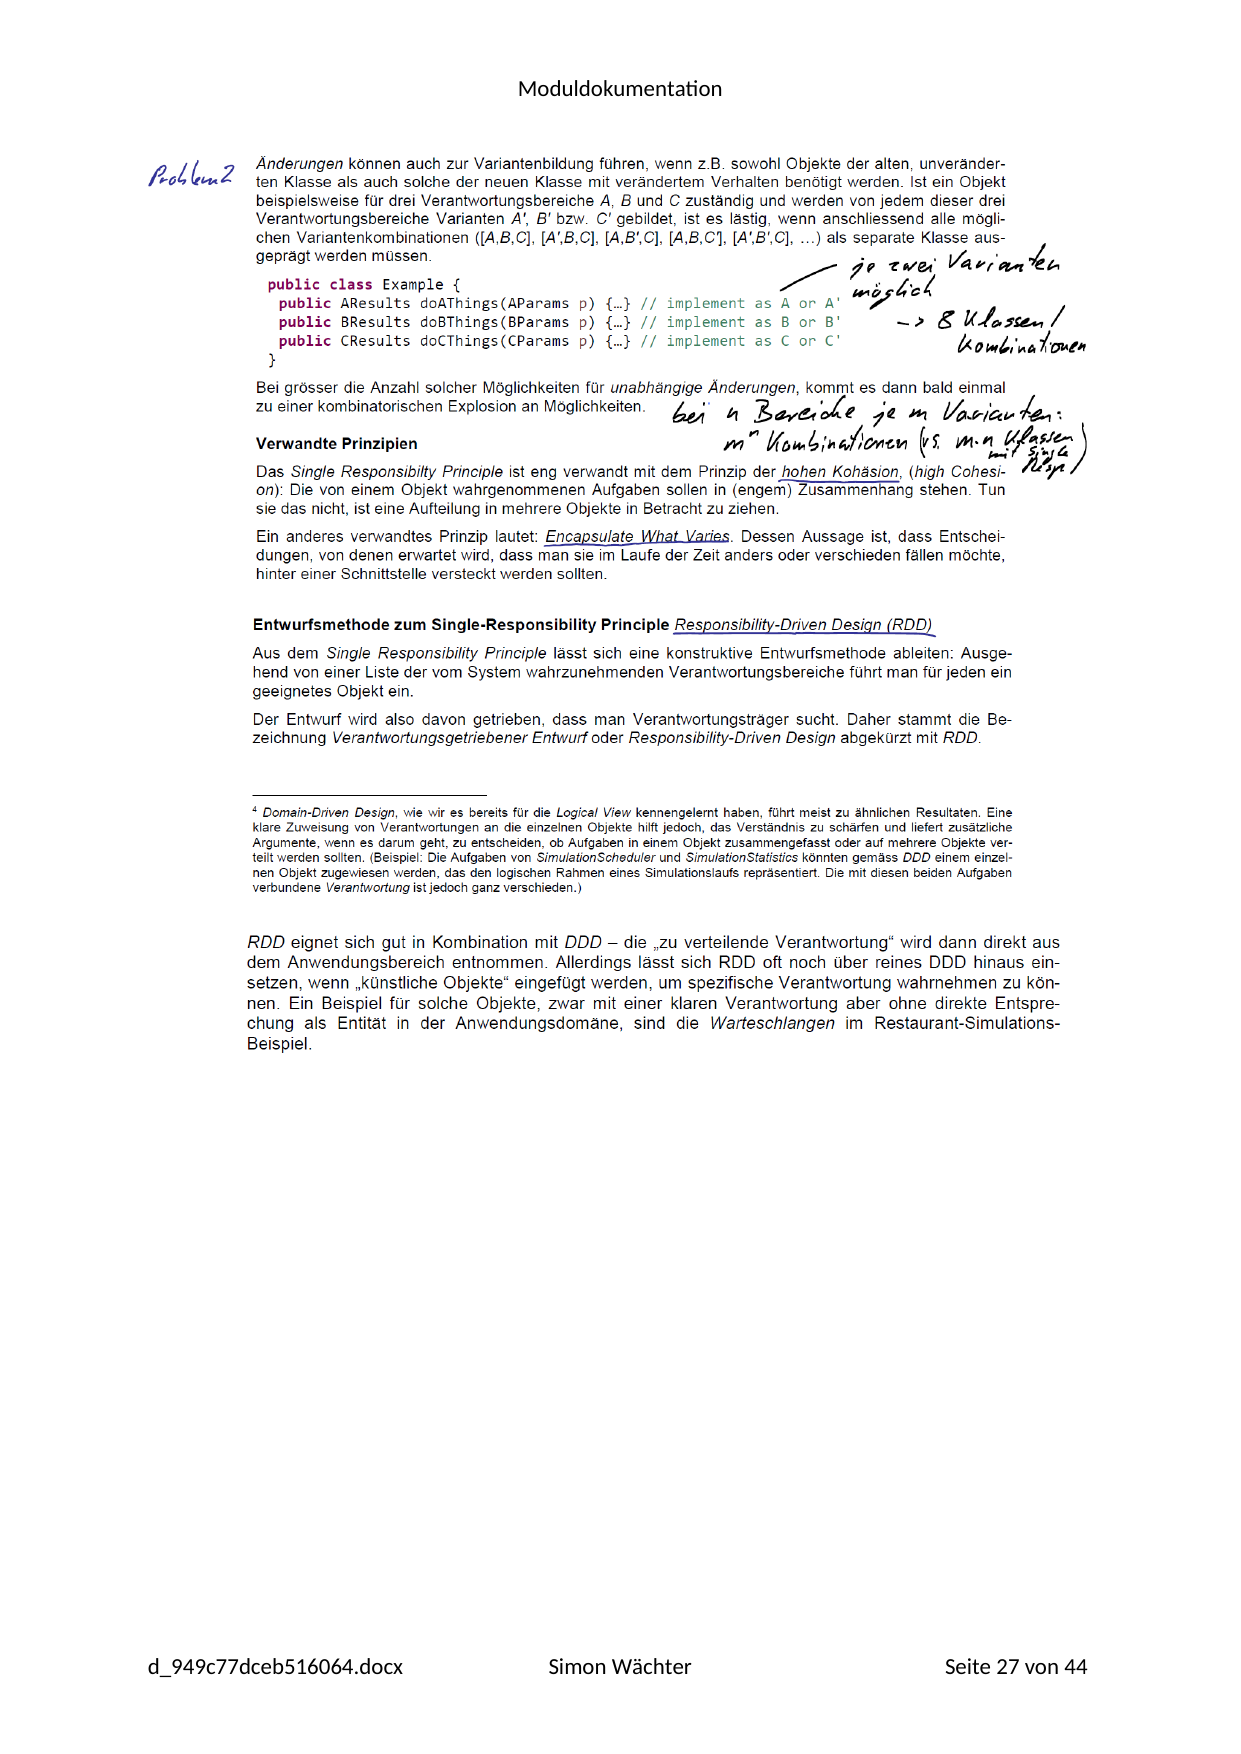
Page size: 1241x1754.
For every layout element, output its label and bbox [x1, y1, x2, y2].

picture [147, 609, 1093, 905]
picture [147, 923, 1093, 1067]
picture [147, 147, 1093, 591]
